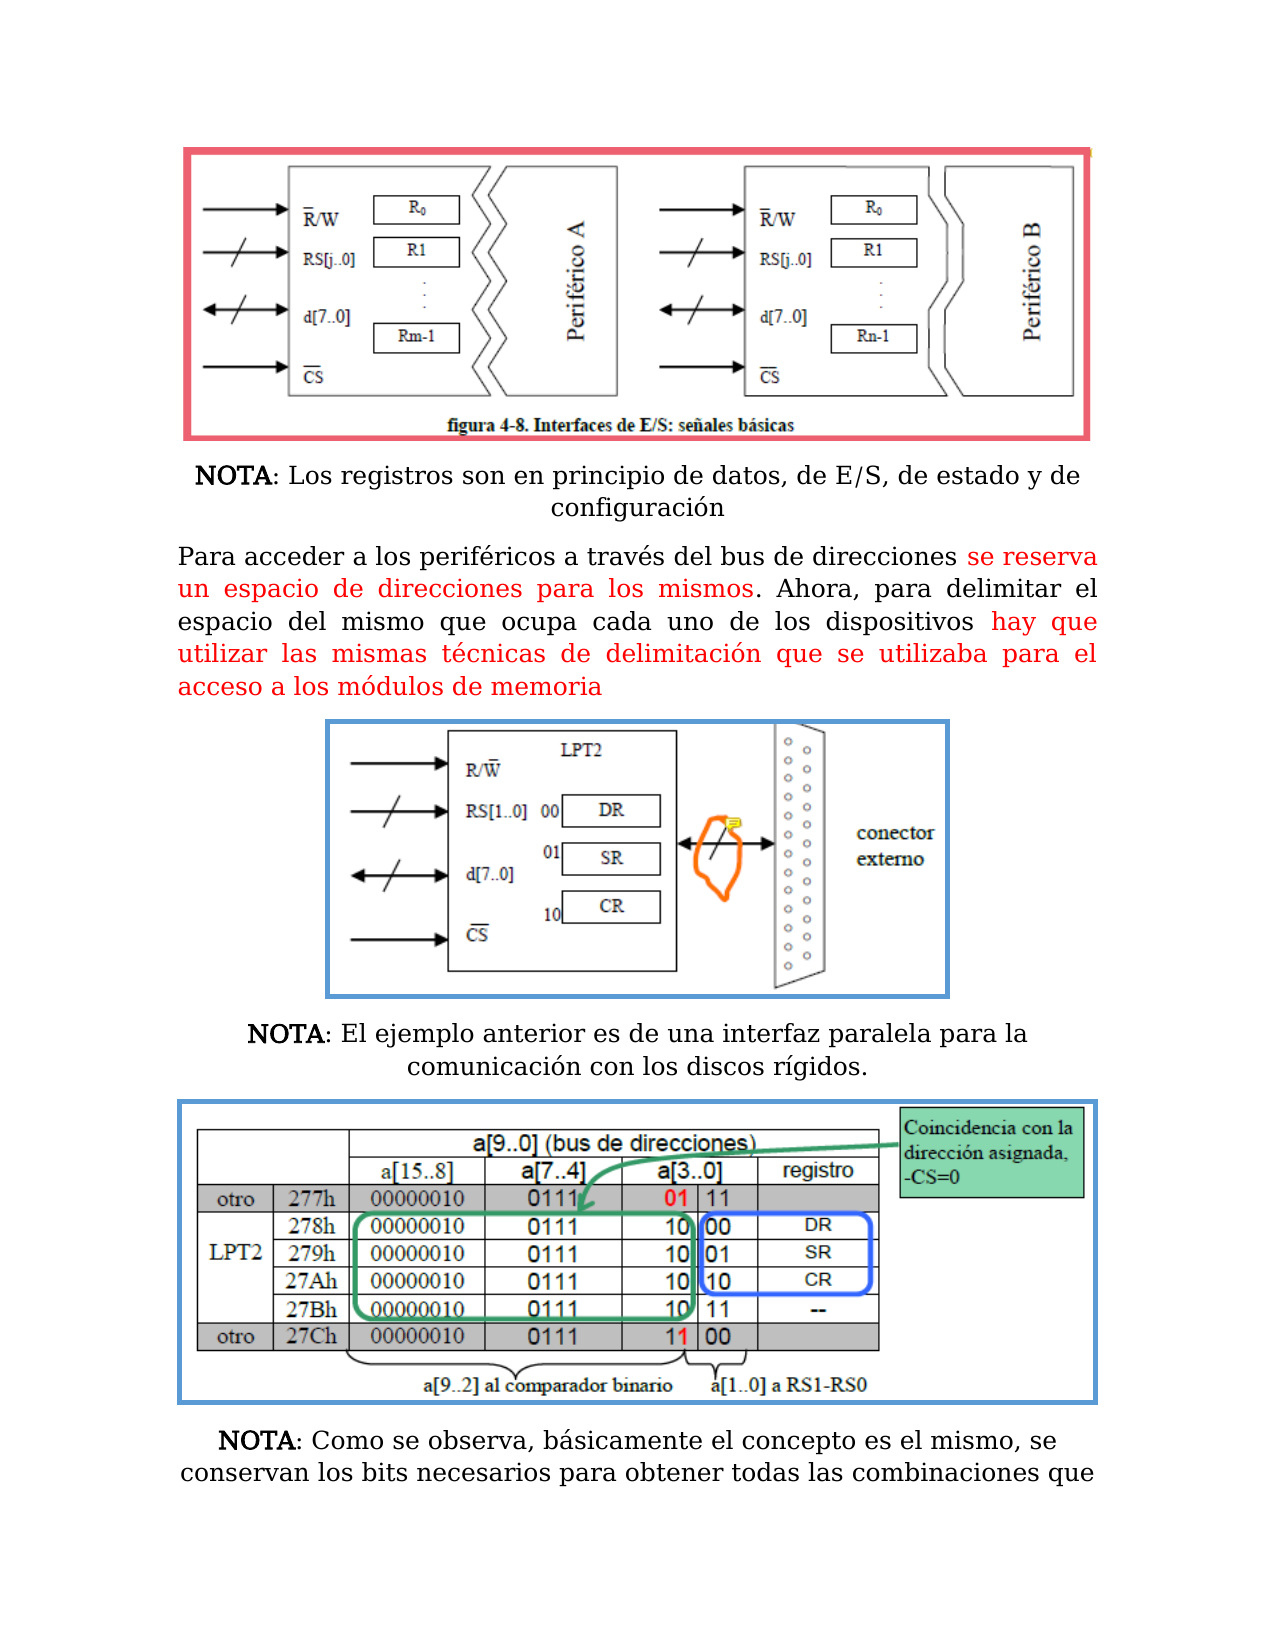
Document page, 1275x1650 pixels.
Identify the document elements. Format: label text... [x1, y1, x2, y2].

picture [182, 147, 1093, 441]
text Para acceder a los periféricos a través del bus de direcciones se reserva un espacio de direcciones para los mismos. Ahora, para delimitar el espacio del mismo que ocupa cada uno de los dispositivos hay que utilizar las mismas técnicas de delimitación que se utilizaba para el acceso a los módulos de memoria [177, 541, 1098, 700]
picture [182, 1104, 1093, 1400]
text NOTA: Los registros son en principio de datos, de E/S, de estado y de configuración [177, 459, 1098, 522]
picture [330, 724, 945, 994]
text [177, 1424, 1098, 1487]
text NOTA: El ejemplo anterior es de una interfaz paralela para la comunicación con los discos rígidos. [177, 1018, 1098, 1080]
